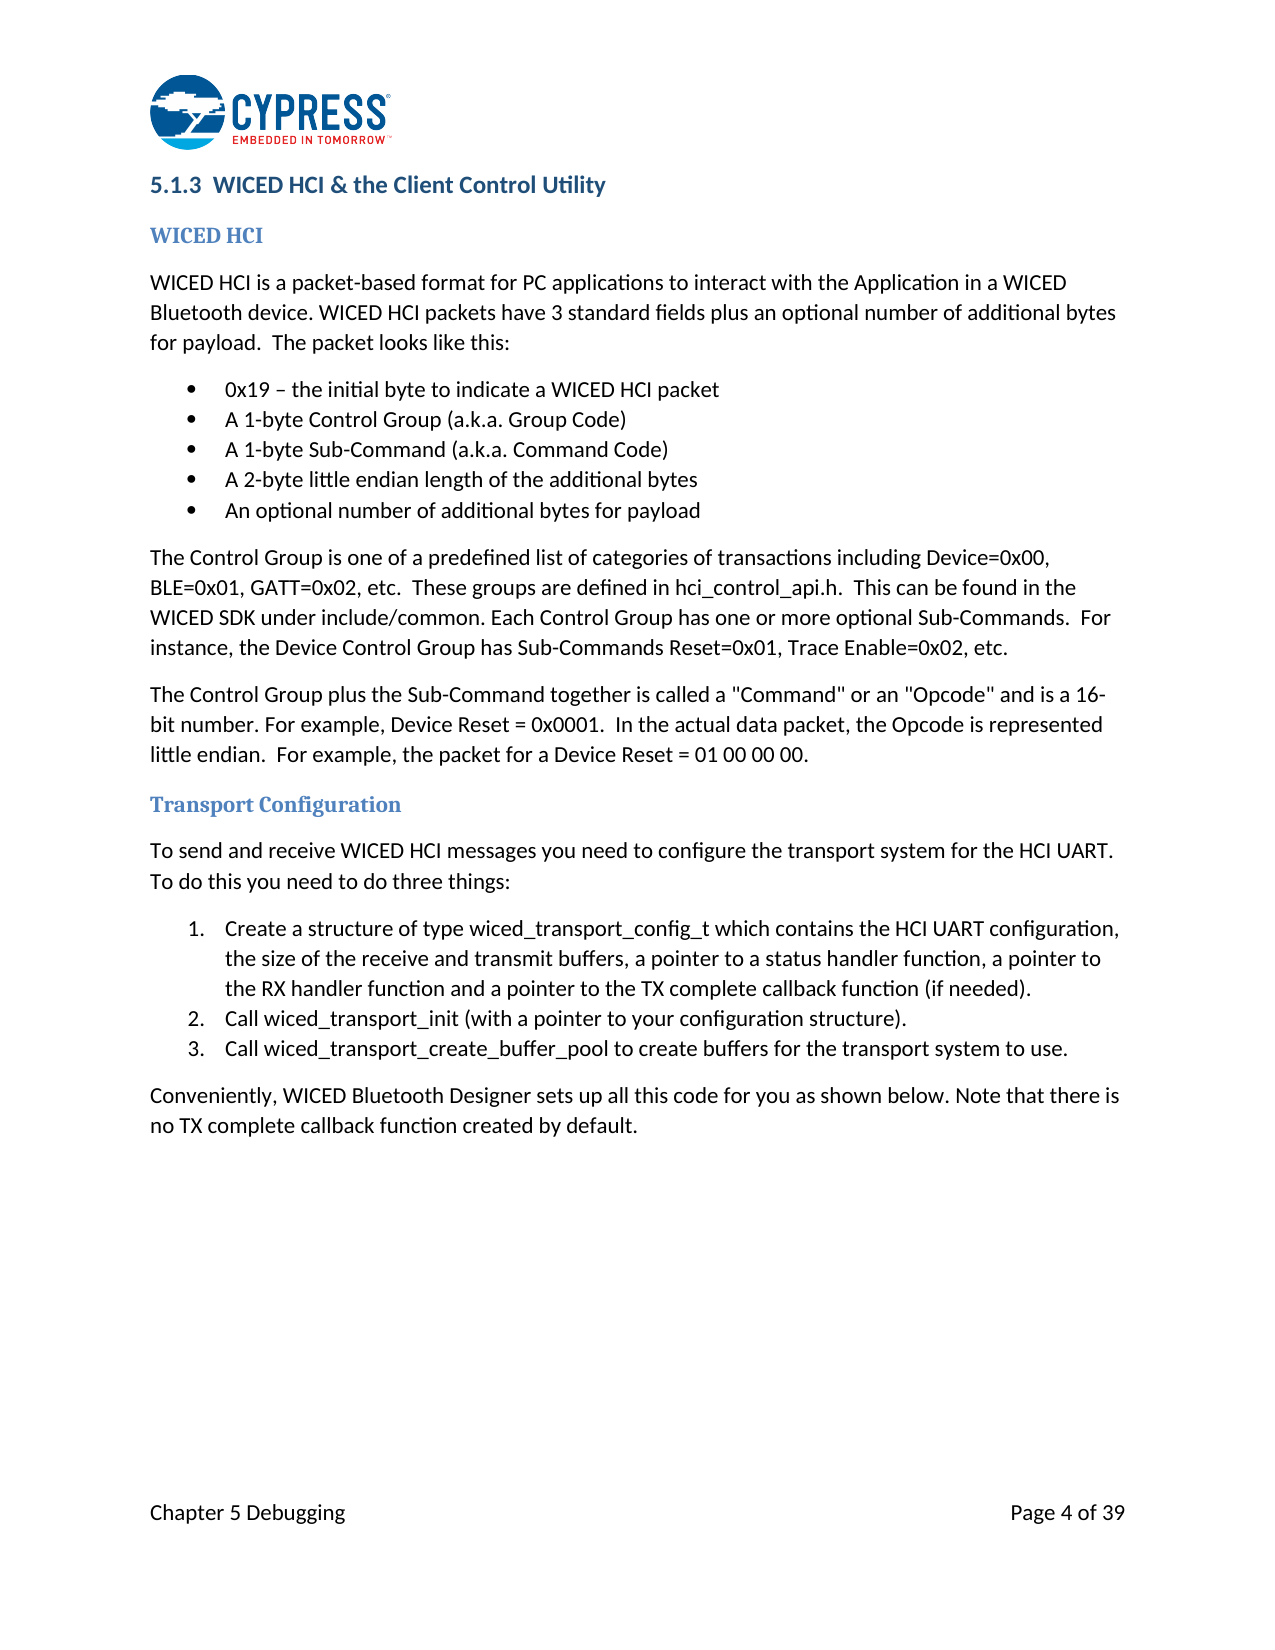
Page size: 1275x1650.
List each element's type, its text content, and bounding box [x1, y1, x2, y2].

text WICED HCI is a packet-based format for PC applications to interact with the Application in a WICED Bluetooth device. WICED HCI packets have 3 standard fields plus an optional number of additional bytes for payload. The packet looks like this: [150, 268, 1125, 356]
text To send and receive WICED HCI messages you need to configure the transport system for the HCI UART. To do this you need to do three things: [150, 837, 1125, 895]
picture [150, 75, 392, 150]
list An optional number of additional bytes for payload [187, 496, 1125, 524]
list Call wiced_transport_init (with a pointer to your configuration structure). [187, 1004, 1125, 1032]
list A 1-byte Sub-Command (a.k.a. Command Code) [187, 435, 1125, 463]
subtitle Transport Configuration [150, 792, 1125, 818]
text The Control Group plus the Sub-Command together is called a "Command" or an "Opcode" and is a 16-bit number. For example, Device Reset = 0x0001. In the actual data packet, the Opcode is represented little endian. For example, the packet for a Device Reset = 01 00 00 00. [150, 680, 1125, 768]
subtitle WICED HCI & the Client Control Utility [150, 169, 1125, 199]
list Create a structure of type wiced_transport_config_t which contains the HCI UART configuration, the size of the receive and transmit buffers, a pointer to a status handler function, a pointer to the RX handler function and a pointer to the TX complete callback function (if needed). [187, 914, 1125, 1002]
list A 2-byte little endian length of the additional bytes [187, 466, 1125, 493]
list Call wiced_transport_create_buffer_pool to create buffers for the transport system to use. [187, 1034, 1125, 1063]
list A 1-byte Control Group (a.k.a. Group Code) [187, 405, 1125, 433]
subtitle WICED HCI [150, 222, 1125, 249]
text The Control Group is one of a predefined list of categories of transactions including Device=0x00, BLE=0x01, GATT=0x02, etc. These groups are defined in hci_control_api.h. This can be found in the WICED SDK under include/common. Each Control Group has one or more optional Sub-Commands. For instance, the Device Control Group has Sub-Commands Reset=0x01, Trace Enable=0x02, etc. [150, 543, 1125, 661]
text Conveniently, WICED Bluetooth Designer sets up all this code for you as shown below. Note that there is no TX complete callback function created by default. [150, 1081, 1125, 1140]
list 0x19 – the initial byte to indicate a WICED HCI packet [187, 375, 1125, 403]
